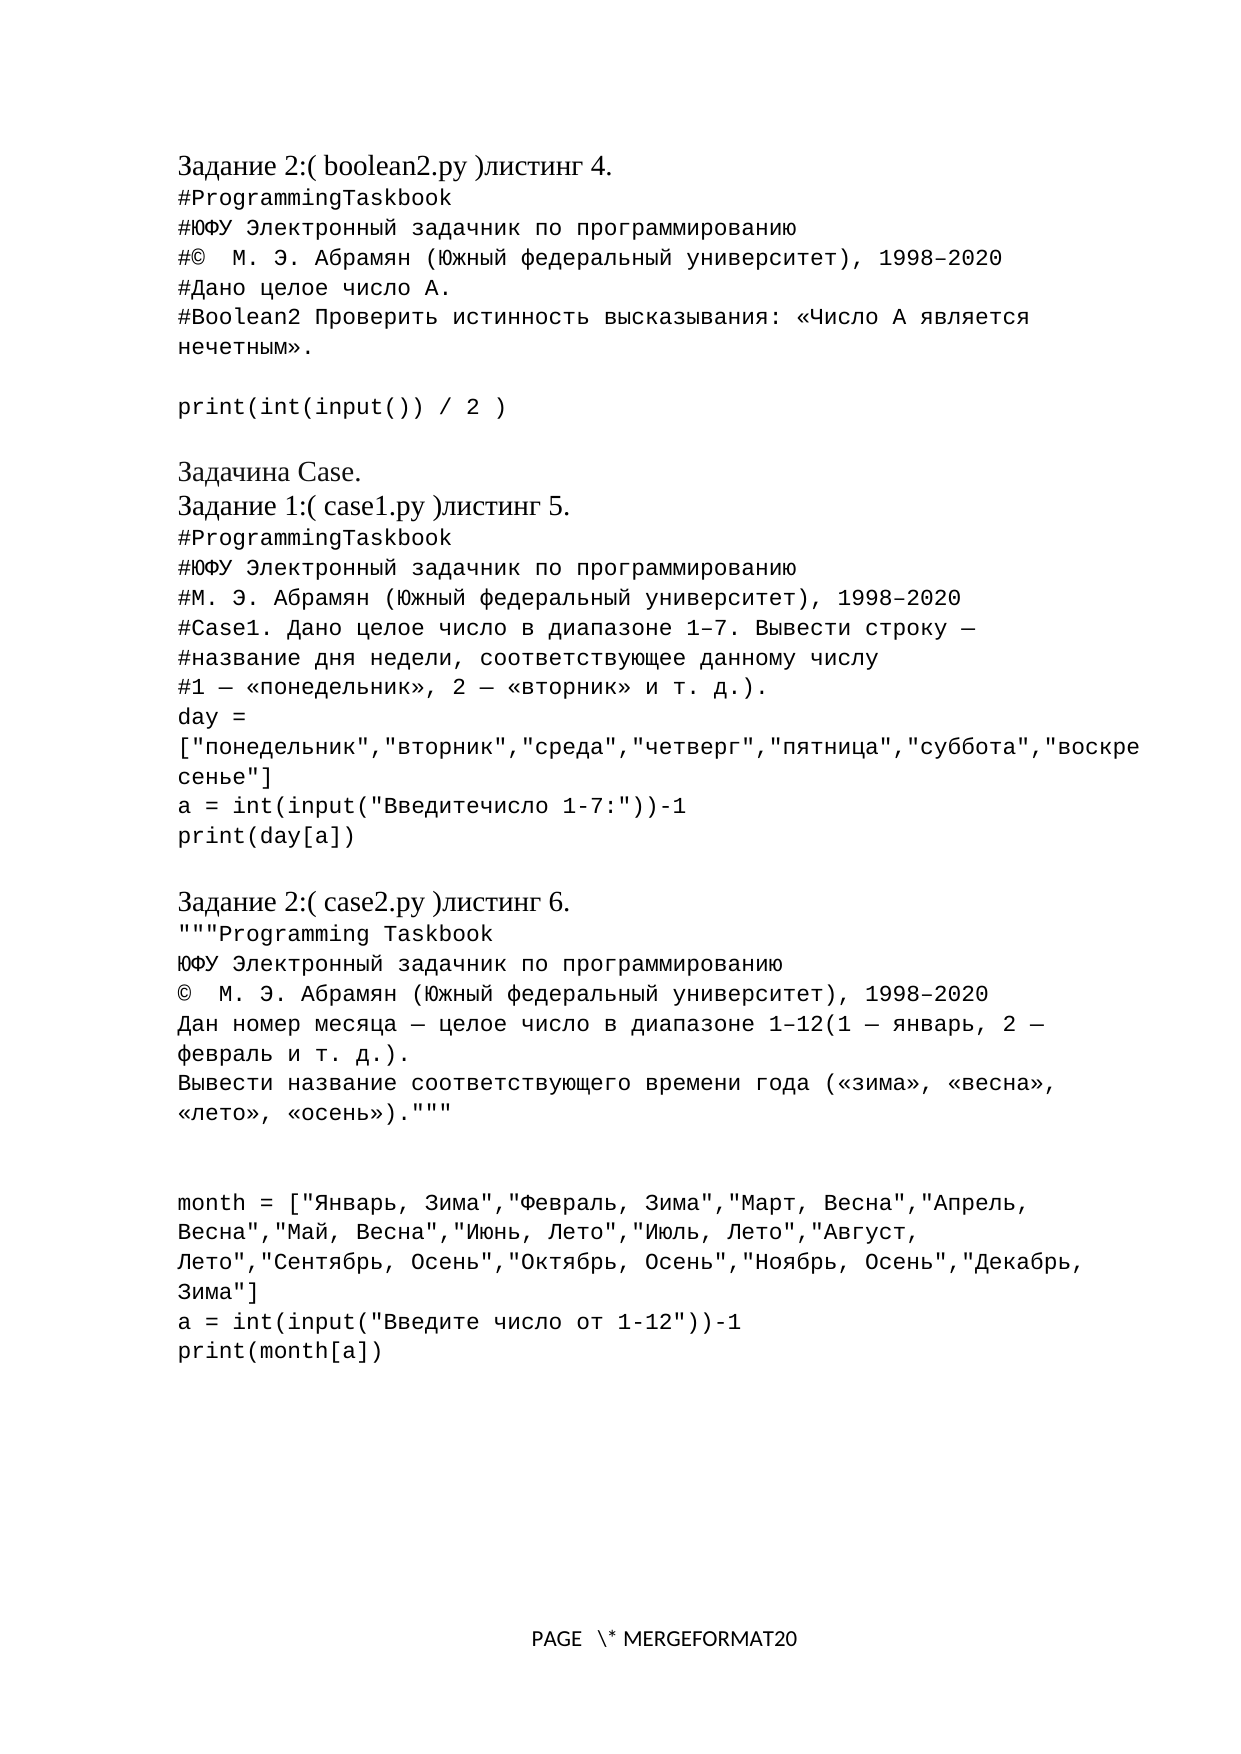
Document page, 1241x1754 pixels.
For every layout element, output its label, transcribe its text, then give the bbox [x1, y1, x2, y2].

text Задание 1:( case1.py )листинг 5. [177, 488, 1152, 522]
text """Programming Taskbook [177, 923, 1152, 949]
text a = int(input("Введите число от 1-12"))-1 [177, 1310, 1152, 1336]
text #ЮФУ Электронный задачник по программированию [177, 216, 1152, 242]
text #Case1. Дано целое число в диапазоне 1–7. Вывести строку — [177, 616, 1152, 642]
text #ProgrammingTaskbook [177, 527, 1152, 553]
text print(month[a]) [177, 1340, 1152, 1366]
text day = ["понедельник","вторник","среда","четверг","пятница","суббота","воскресенье"] [177, 705, 1152, 791]
text #Дано целое число A. [177, 276, 1152, 302]
text #Boolean2 Проверить истинность высказывания: «Число A является нечетным». [177, 306, 1152, 361]
text #ЮФУ Электронный задачник по программированию [177, 556, 1152, 582]
text Дан номер месяца — целое число в диапазоне 1–12(1 — январь, 2 — февраль и т. д.). [177, 1012, 1152, 1068]
text #1 — «понедельник», 2 — «вторник» и т. д.). [177, 676, 1152, 702]
text #название дня недели, соответствующее данному числу [177, 646, 1152, 672]
text print(int(input()) / 2 ) [177, 395, 1152, 421]
text #© М. Э. Абрамян (Южный федеральный университет), 1998–2020 [177, 246, 1152, 272]
text © М. Э. Абрамян (Южный федеральный университет), 1998–2020 [177, 982, 1152, 1008]
text a = int(input("Введитечисло 1-7:"))-1 [177, 795, 1152, 821]
text month = ["Январь, Зима","Февраль, Зима","Март, Весна","Апрель, Весна","Май, Весна","Июнь, Лето","Июль, Лето","Август, Лето","Сентябрь, Осень","Октябрь, Осень","Ноябрь, Осень","Декабрь, Зима"] [177, 1191, 1152, 1306]
text ЮФУ Электронный задачник по программированию [177, 952, 1152, 978]
text print(day[a]) [177, 824, 1152, 851]
text Задание 2:( case2.py )листинг 6. [177, 884, 1152, 918]
text Задание 2:( boolean2.py )листинг 4. [177, 148, 1152, 181]
text #ProgrammingTaskbook [177, 186, 1152, 212]
text #М. Э. Абрамян (Южный федеральный университет), 1998–2020 [177, 586, 1152, 612]
text Задачина Case. [177, 454, 1152, 488]
text Вывести название соответствующего времени года («зима», «весна», «лето», «осень»).""" [177, 1072, 1152, 1127]
